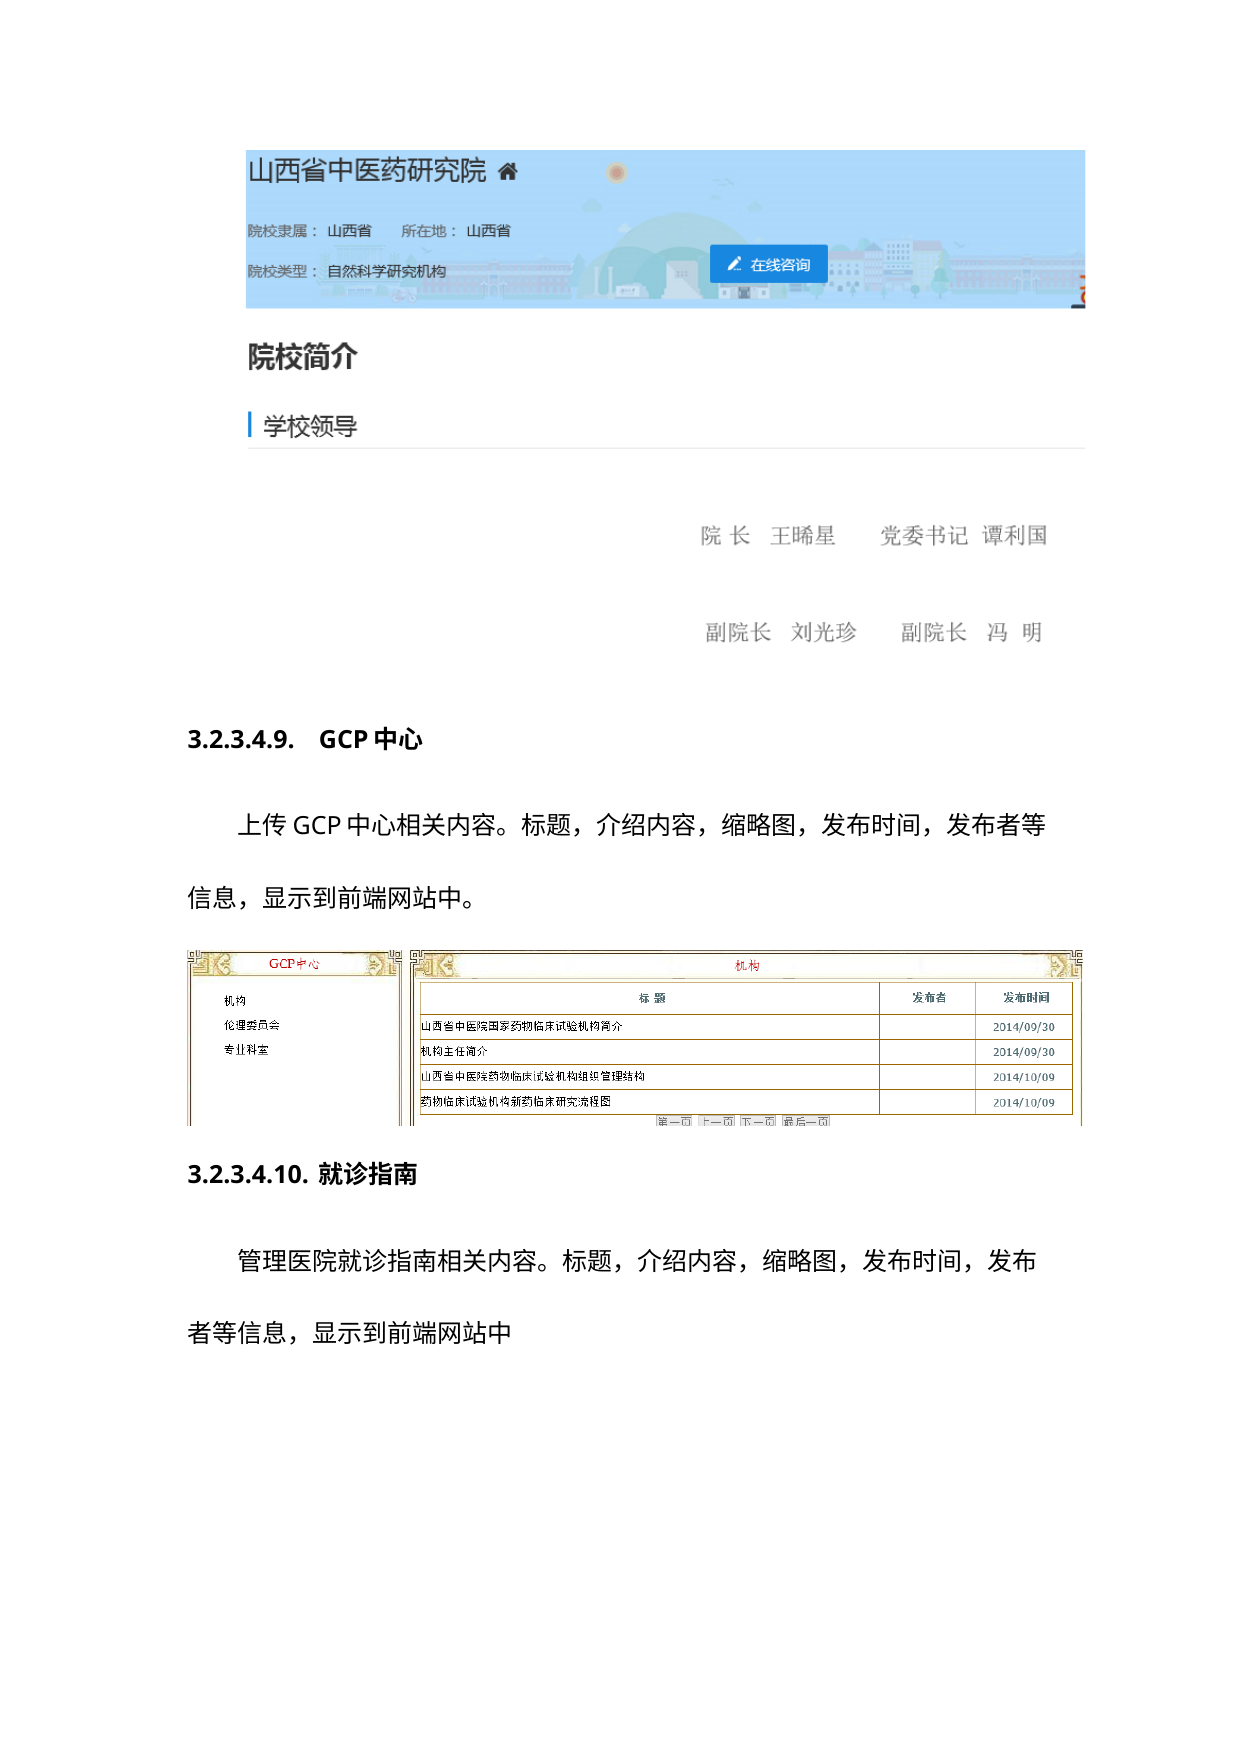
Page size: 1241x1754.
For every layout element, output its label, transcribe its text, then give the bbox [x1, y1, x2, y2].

picture [187, 950, 1083, 1126]
subtitle GCP中心 [187, 719, 1053, 756]
picture [245, 150, 1086, 655]
text 管理医院就诊指南相关内容。标题，介绍内容，缩略图，发布时间，发布者等信息，显示到前端网站中 [187, 1241, 1053, 1350]
subtitle 就诊指南 [187, 1155, 1053, 1191]
text 上传GCP中心相关内容。标题，介绍内容，缩略图，发布时间，发布者等信息，显示到前端网站中。 [187, 806, 1053, 914]
